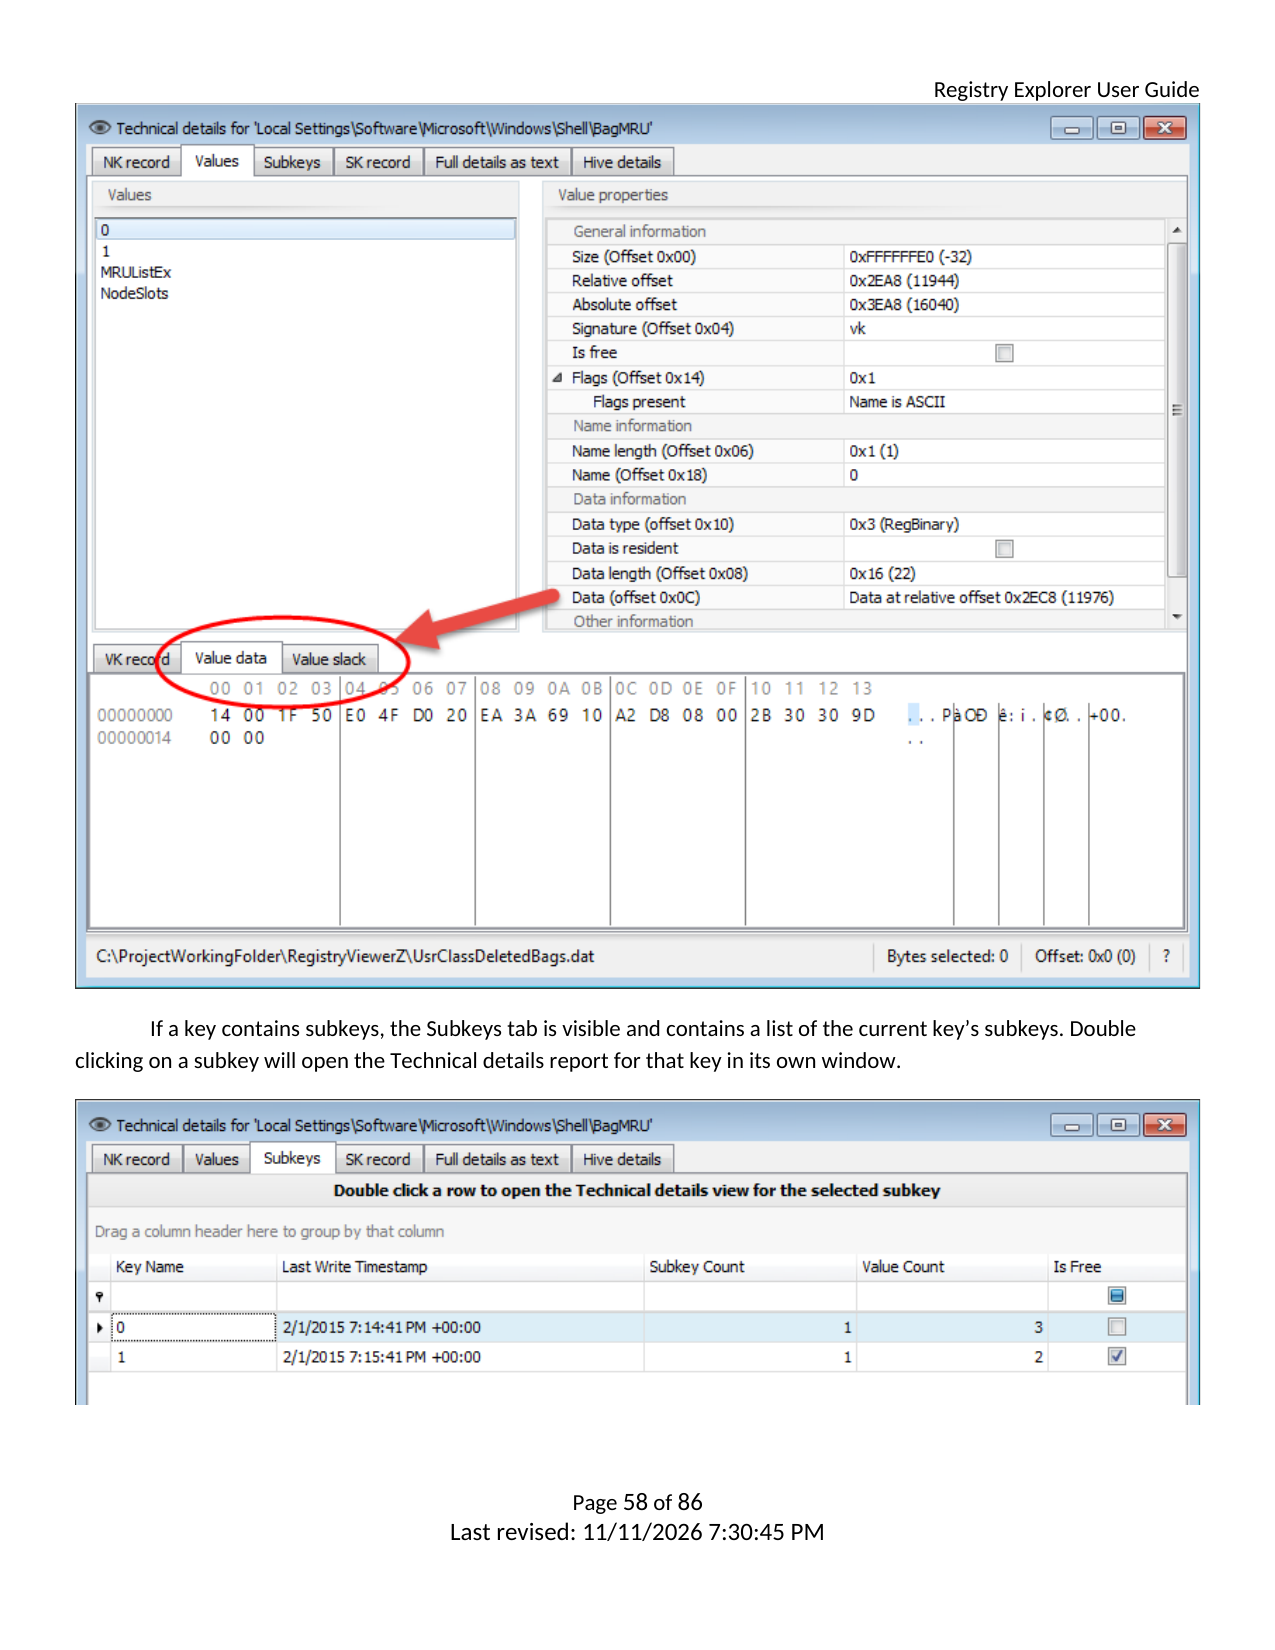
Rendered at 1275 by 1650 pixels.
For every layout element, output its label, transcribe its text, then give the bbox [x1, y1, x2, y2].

picture [75, 1099, 1200, 1405]
text If a key contains subkeys, the Subkeys tab is visible and contains a list of the current key’s subkeys. Double clicking on a subkey will open the Technical details report for that key in its own window. [75, 1014, 1200, 1074]
picture [75, 103, 1200, 989]
